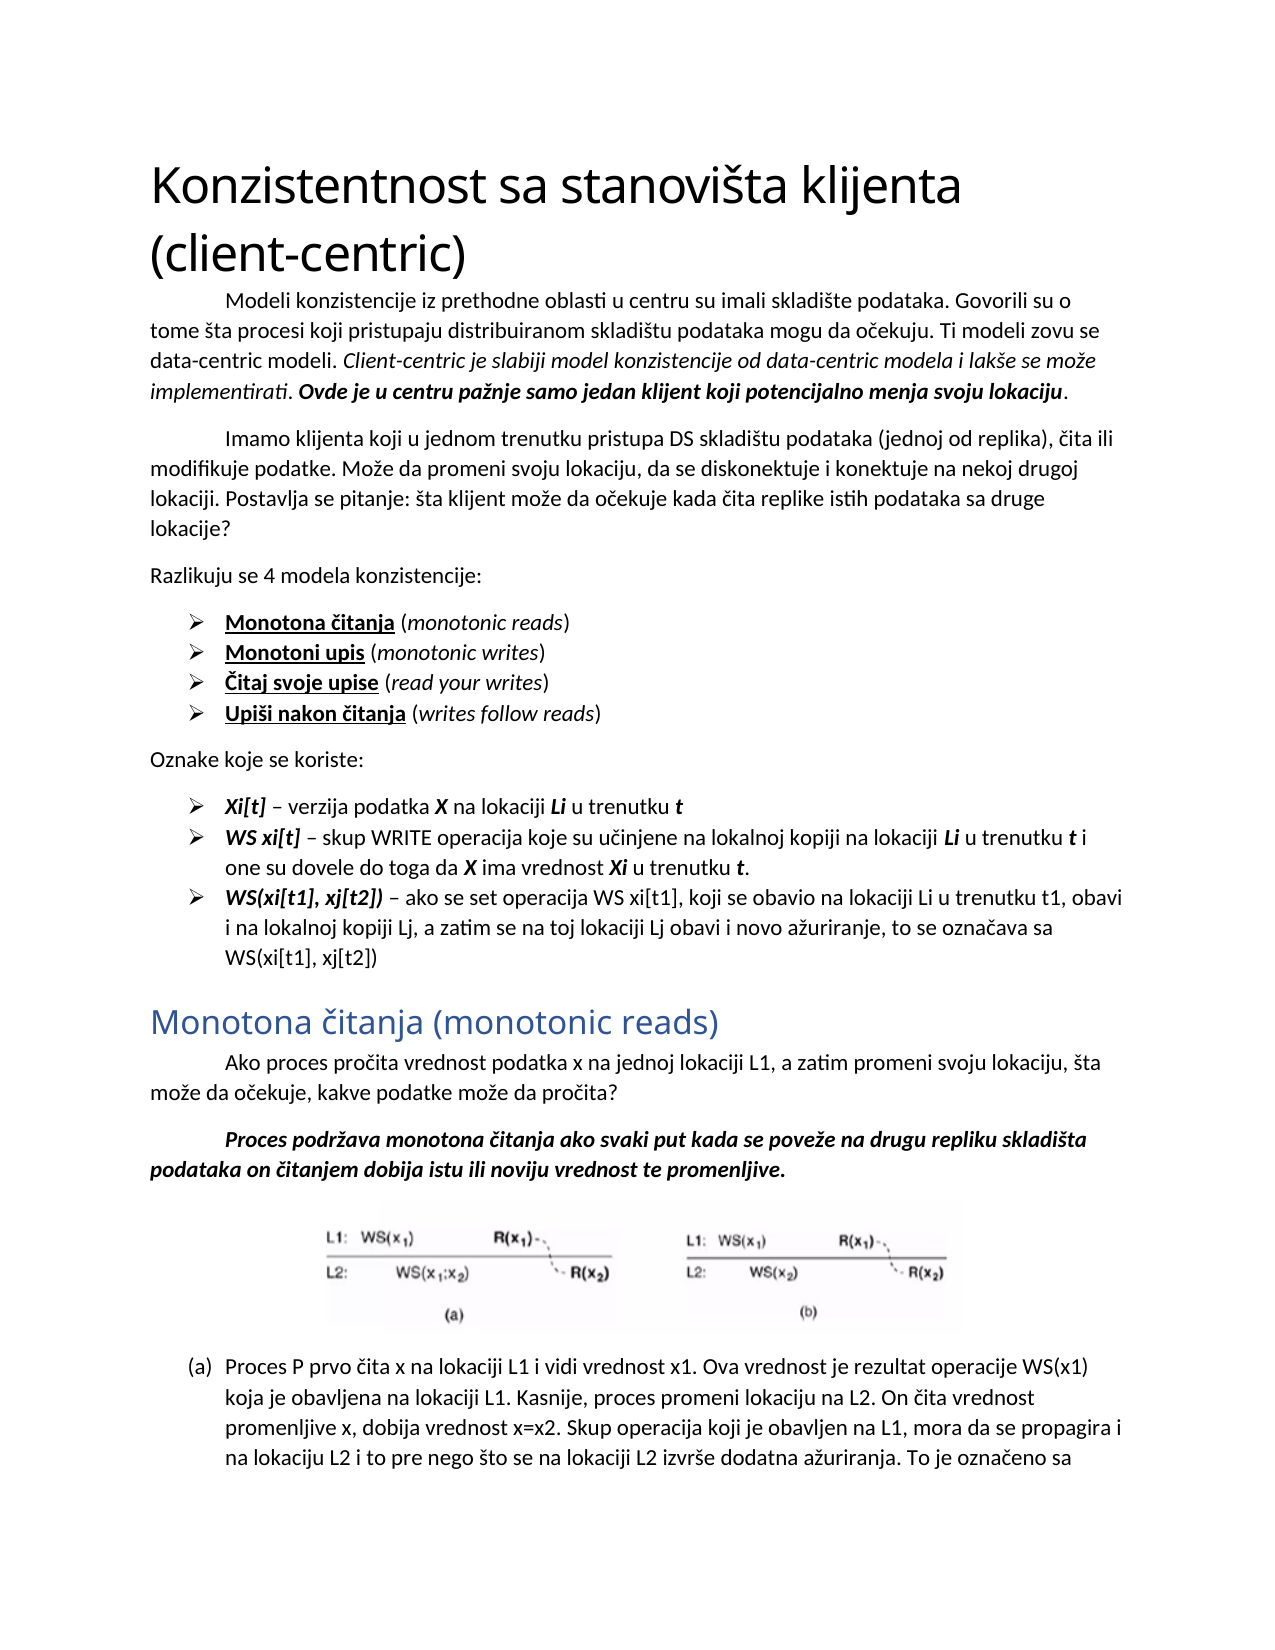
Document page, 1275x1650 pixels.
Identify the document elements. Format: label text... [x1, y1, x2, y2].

text Ako proces pročita vrednost podatka x na jednoj lokaciji L1, a zatim promeni svoju lokaciju, šta može da očekuje, kakve podatke može da pročita? [150, 1048, 1125, 1106]
text Imamo klijenta koji u jednom trenutku pristupa DS skladištu podataka (jednoj od replika), čita ili modifikuje podatke. Može da promeni svoju lokaciju, da se diskonektuje i konektuje na nekoj drugoj lokaciji. Postavlja se pitanje: šta klijent može da očekuje kada čita replike istih podataka sa druge lokacije? [150, 424, 1125, 542]
title Konzistentnost sa stanovišta klijenta (client-centric) [150, 150, 1125, 286]
list WS(xi[t1], xj[t2]) – ako se set operacija WS xi[t1], koji se obavio na lokaciji Li u trenutku t1, obavi i na lokalnoj kopiji Lj, a zatim se na toj lokaciji Lj obavi i novo ažuriranje, to se označava sa WS(xi[t1], xj[t2]) [187, 883, 1125, 972]
text Razlikuju se 4 modela konzistencije: [150, 561, 1125, 589]
list Xi[t] – verzija podatka X na lokaciji Li u trenutku t [187, 792, 1125, 821]
text Oznake koje se koriste: [150, 746, 1125, 774]
subtitle Monotona čitanja (monotonic reads) [150, 999, 1125, 1044]
list WS xi[t] – skup WRITE operacija koje su učinjene na lokalnoj kopiji na lokaciji Li u trenutku t i one su dovele do toga da X ima vrednost Xi u trenutku t. [187, 823, 1125, 881]
list Upiši nakon čitanja (writes follow reads) [187, 699, 1125, 727]
list Monotoni upis (monotonic writes) [187, 638, 1125, 666]
picture [313, 1201, 962, 1334]
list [187, 1352, 1125, 1471]
list Čitaj svoje upise (read your writes) [187, 668, 1125, 697]
list Monotona čitanja (monotonic reads) [187, 608, 1125, 636]
text Proces podržava monotona čitanja ako svaki put kada se poveže na drugu repliku skladišta podataka on čitanjem dobija istu ili noviju vrednost te promenljive. [150, 1125, 1125, 1183]
text Modeli konzistencije iz prethodne oblasti u centru su imali skladište podataka. Govorili su o tome šta procesi koji pristupaju distribuiranom skladištu podataka mogu da očekuju. Ti modeli zovu se data-centric modeli. Client-centric je slabiji model konzistencije od data-centric modela i lakše se može implementirati. Ovde je u centru pažnje samo jedan klijent koji potencijalno menja svoju lokaciju. [150, 286, 1125, 405]
